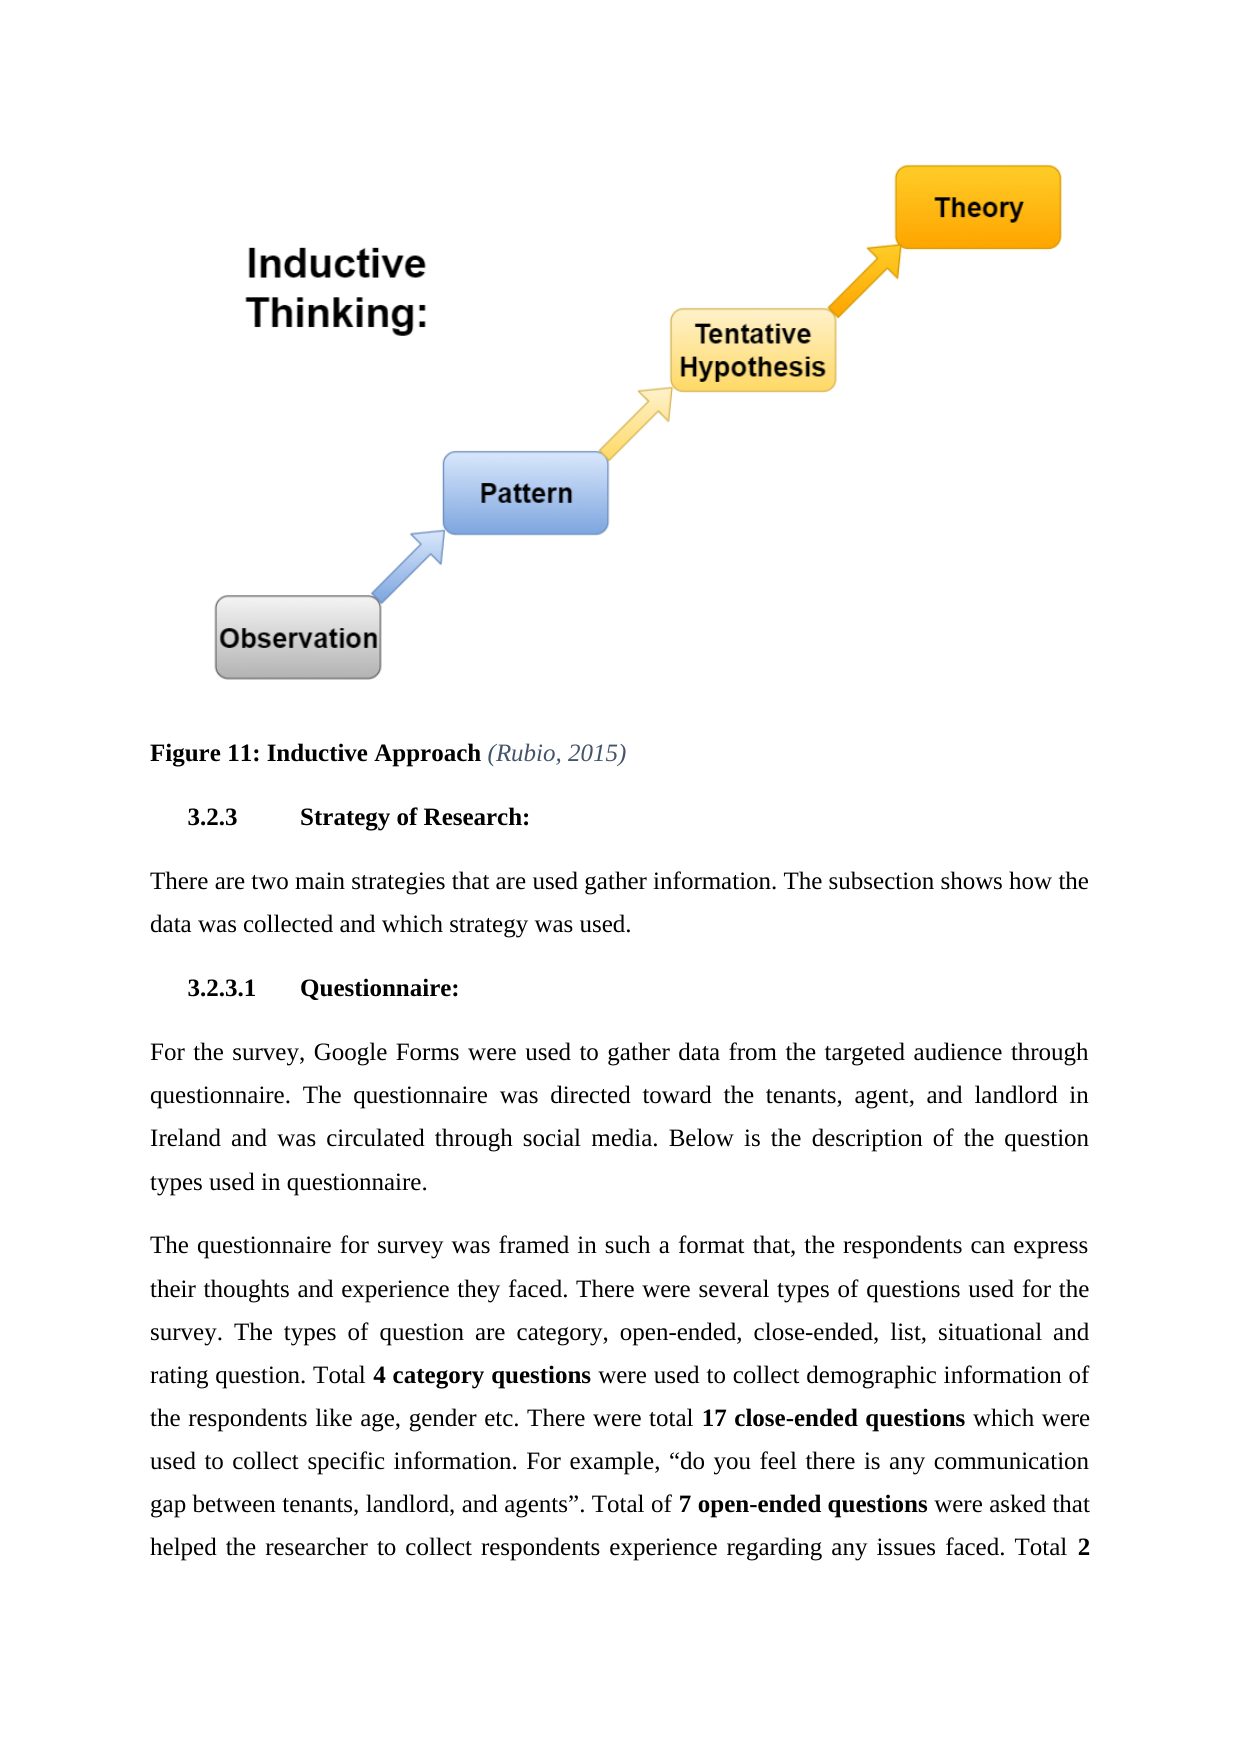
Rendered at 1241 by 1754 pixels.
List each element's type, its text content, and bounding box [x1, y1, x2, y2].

picture [150, 150, 1091, 704]
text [150, 1231, 1090, 1561]
text For the survey, Google Forms were used to gather data from the targeted audience through questionnaire. The questionnaire was directed toward the tenants, agent, and landlord in Ireland and was circulated through social media. Below is the description of the question types used in questionnaire. [150, 1037, 1090, 1195]
list Questionnaire: [187, 973, 1090, 1002]
text There are two main strategies that are used gather information. The subsection shows how the data was collected and which strategy was used. [150, 866, 1090, 938]
list Strategy of Research: [187, 802, 1090, 831]
text Figure 11: Inductive Approach [150, 738, 1090, 767]
